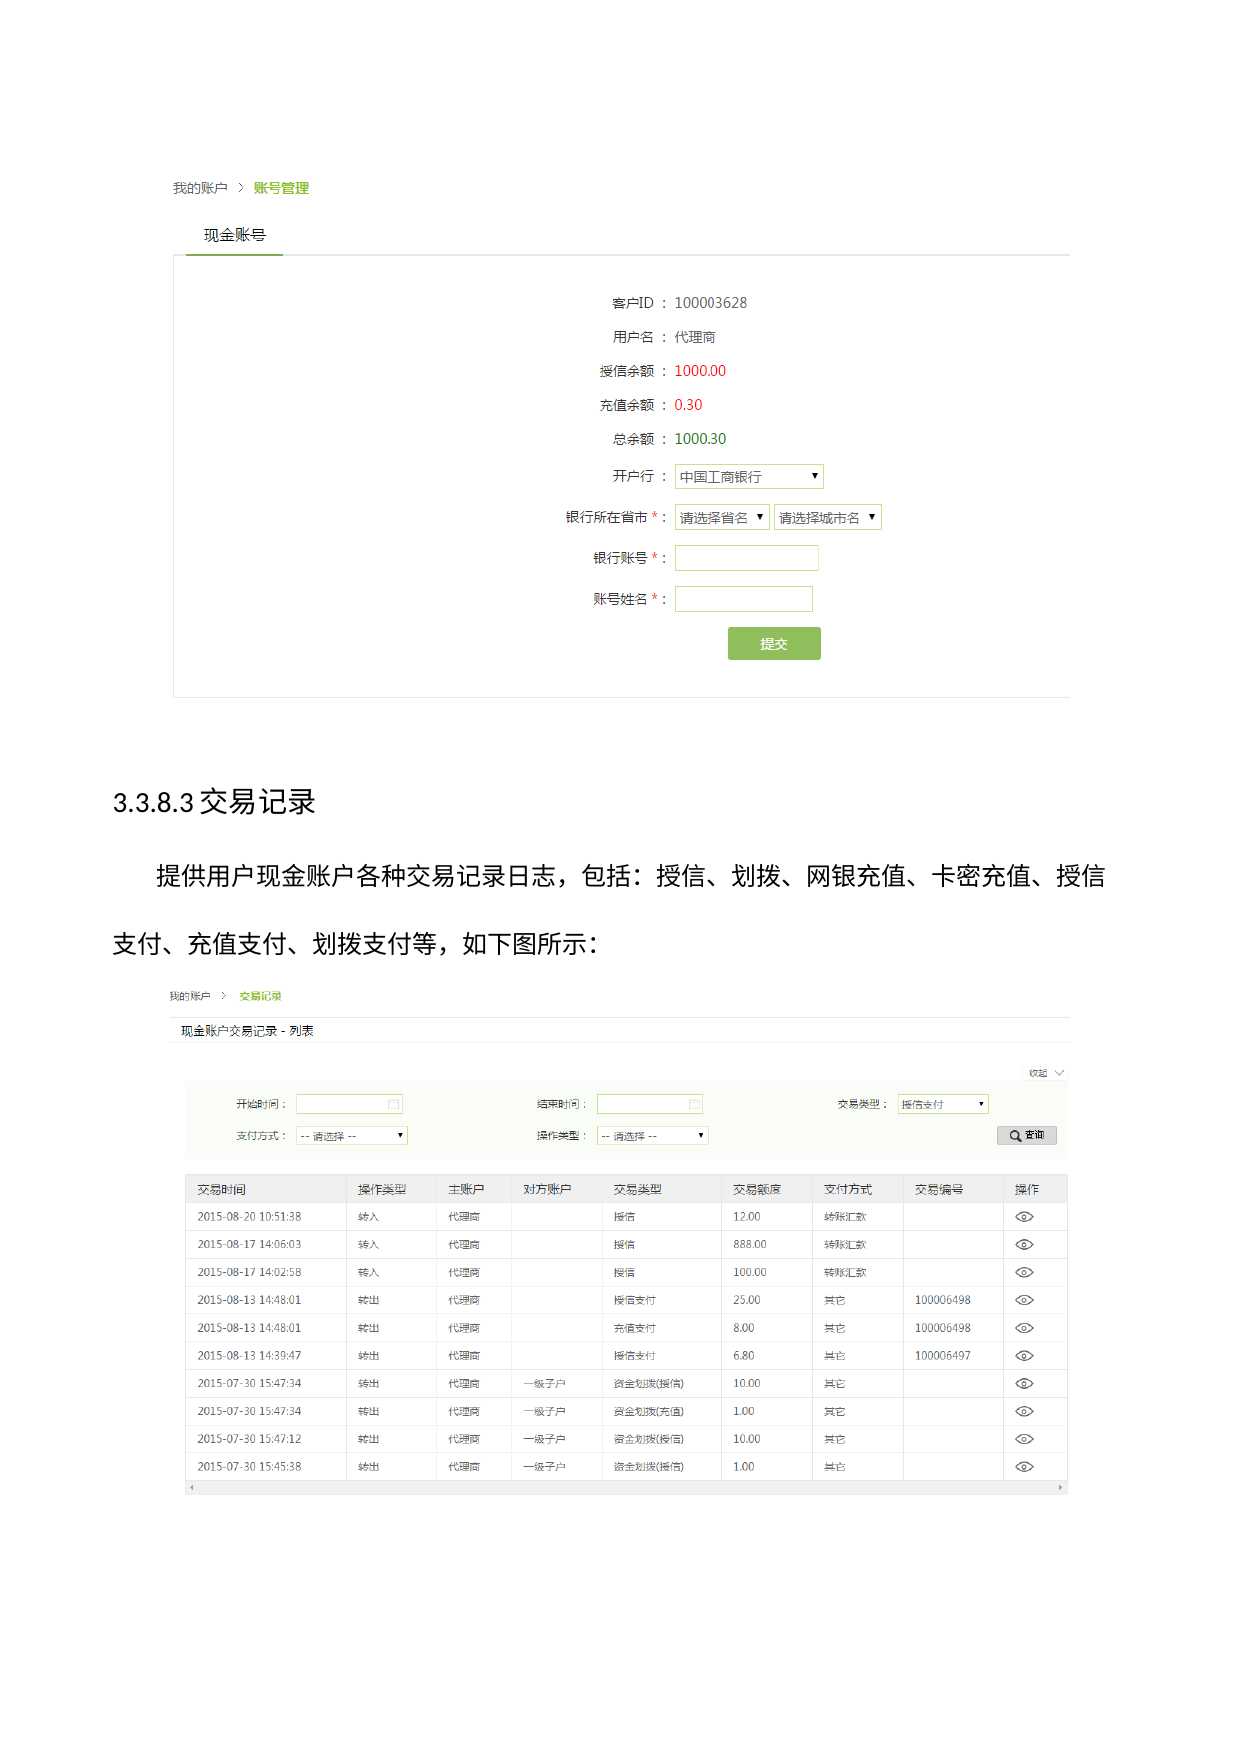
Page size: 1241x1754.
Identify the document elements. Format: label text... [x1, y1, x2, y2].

subtitle 3.3.8.3交易记录 [112, 766, 1128, 834]
text 提供用户现金账户各种交易记录日志，包括：授信、划拨、网银充值、卡密充值、授信支付、充值支付、划拨支付等，如下图所示： [112, 840, 1128, 976]
picture [170, 163, 1071, 730]
picture [170, 976, 1071, 1495]
